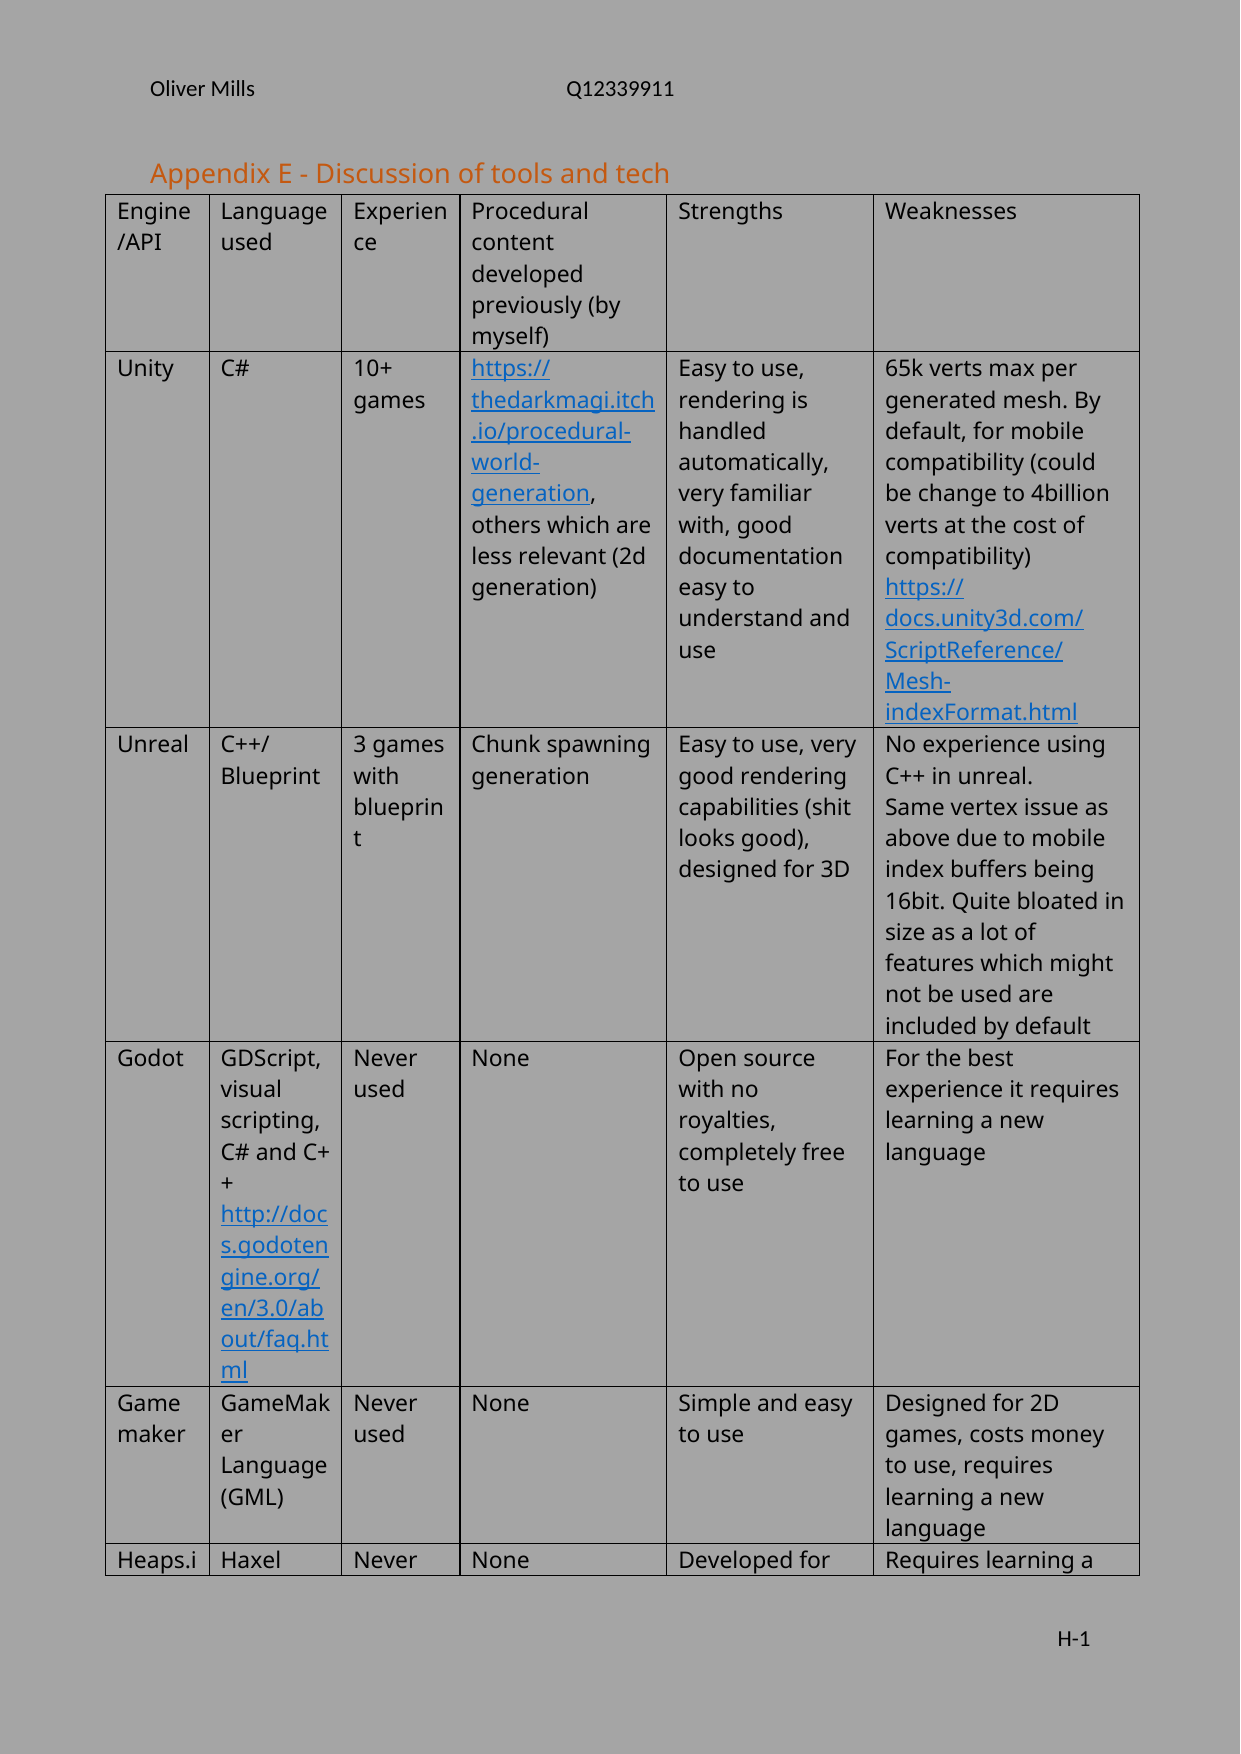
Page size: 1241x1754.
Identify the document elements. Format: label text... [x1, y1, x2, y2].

table_cell Game maker [106, 1387, 209, 1543]
table_cell Godot [106, 1042, 209, 1386]
table_cell Heaps.io [106, 1544, 209, 1575]
table_cell Designed for 2D games, costs money to use, requires learning a new language [874, 1387, 1139, 1543]
table_header Language used [210, 195, 341, 351]
table_cell No experience using C++ in unreal. Same vertex issue as above due to mobile index buffers being 16bit. Quite bloated in size as a lot of features which might not be used are included by default [874, 728, 1139, 1041]
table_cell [874, 1544, 1139, 1575]
table_cell Easy to use, rendering is handled automatically, very familiar with, good documentation easy to understand and use [667, 352, 873, 727]
table_cell C++/Blueprint [210, 728, 341, 1041]
table_cell 65k verts max per generated mesh. By default, for mobile compatibility (could be change to 4billion verts at the cost of compatibility) https://docs.unity3d.com/ScriptReference/Mesh-indexFormat.html [874, 352, 1139, 727]
table_cell None [461, 1042, 666, 1386]
table_cell Easy to use, very good rendering capabilities (shit looks good), designed for 3D [667, 728, 873, 1041]
table_header Procedural content developed previously (by myself) [461, 195, 666, 351]
table_cell None [461, 1544, 666, 1575]
table_cell Simple and easy to use [667, 1387, 873, 1543]
table_cell Open source with no royalties, completely free to use [667, 1042, 873, 1386]
table_cell Chunk spawning generation [461, 728, 666, 1041]
table_cell Never used [342, 1544, 459, 1575]
table_cell Unity [106, 352, 209, 727]
table_header Engine/API [106, 195, 209, 351]
table_cell None [461, 1387, 666, 1543]
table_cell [667, 1544, 873, 1575]
table_cell Never used [342, 1042, 459, 1386]
table_header Strengths [667, 195, 873, 351]
table_cell For the best experience it requires learning a new language [874, 1042, 1139, 1386]
table_cell Unreal [106, 728, 209, 1041]
table_cell GDScript, visual scripting, C# and C++ http://docs.godotengine.org/en/3.0/about/faq.html [210, 1042, 341, 1386]
table_header Experience [342, 195, 459, 351]
table_header Weaknesses [874, 195, 1139, 351]
table_cell Never used [342, 1387, 459, 1543]
table_cell GameMaker Language (GML) [210, 1387, 341, 1543]
table_cell 10+ games [342, 352, 459, 727]
table_cell C# [210, 352, 341, 727]
table_cell Haxel [210, 1544, 341, 1575]
subtitle Appendix E - Discussion of tools and tech [150, 154, 1090, 191]
table_cell 3 games with blueprint [342, 728, 459, 1041]
table_cell https://thedarkmagi.itch.io/procedural-world-generation, others which are less relevant (2d generation) [461, 352, 666, 727]
